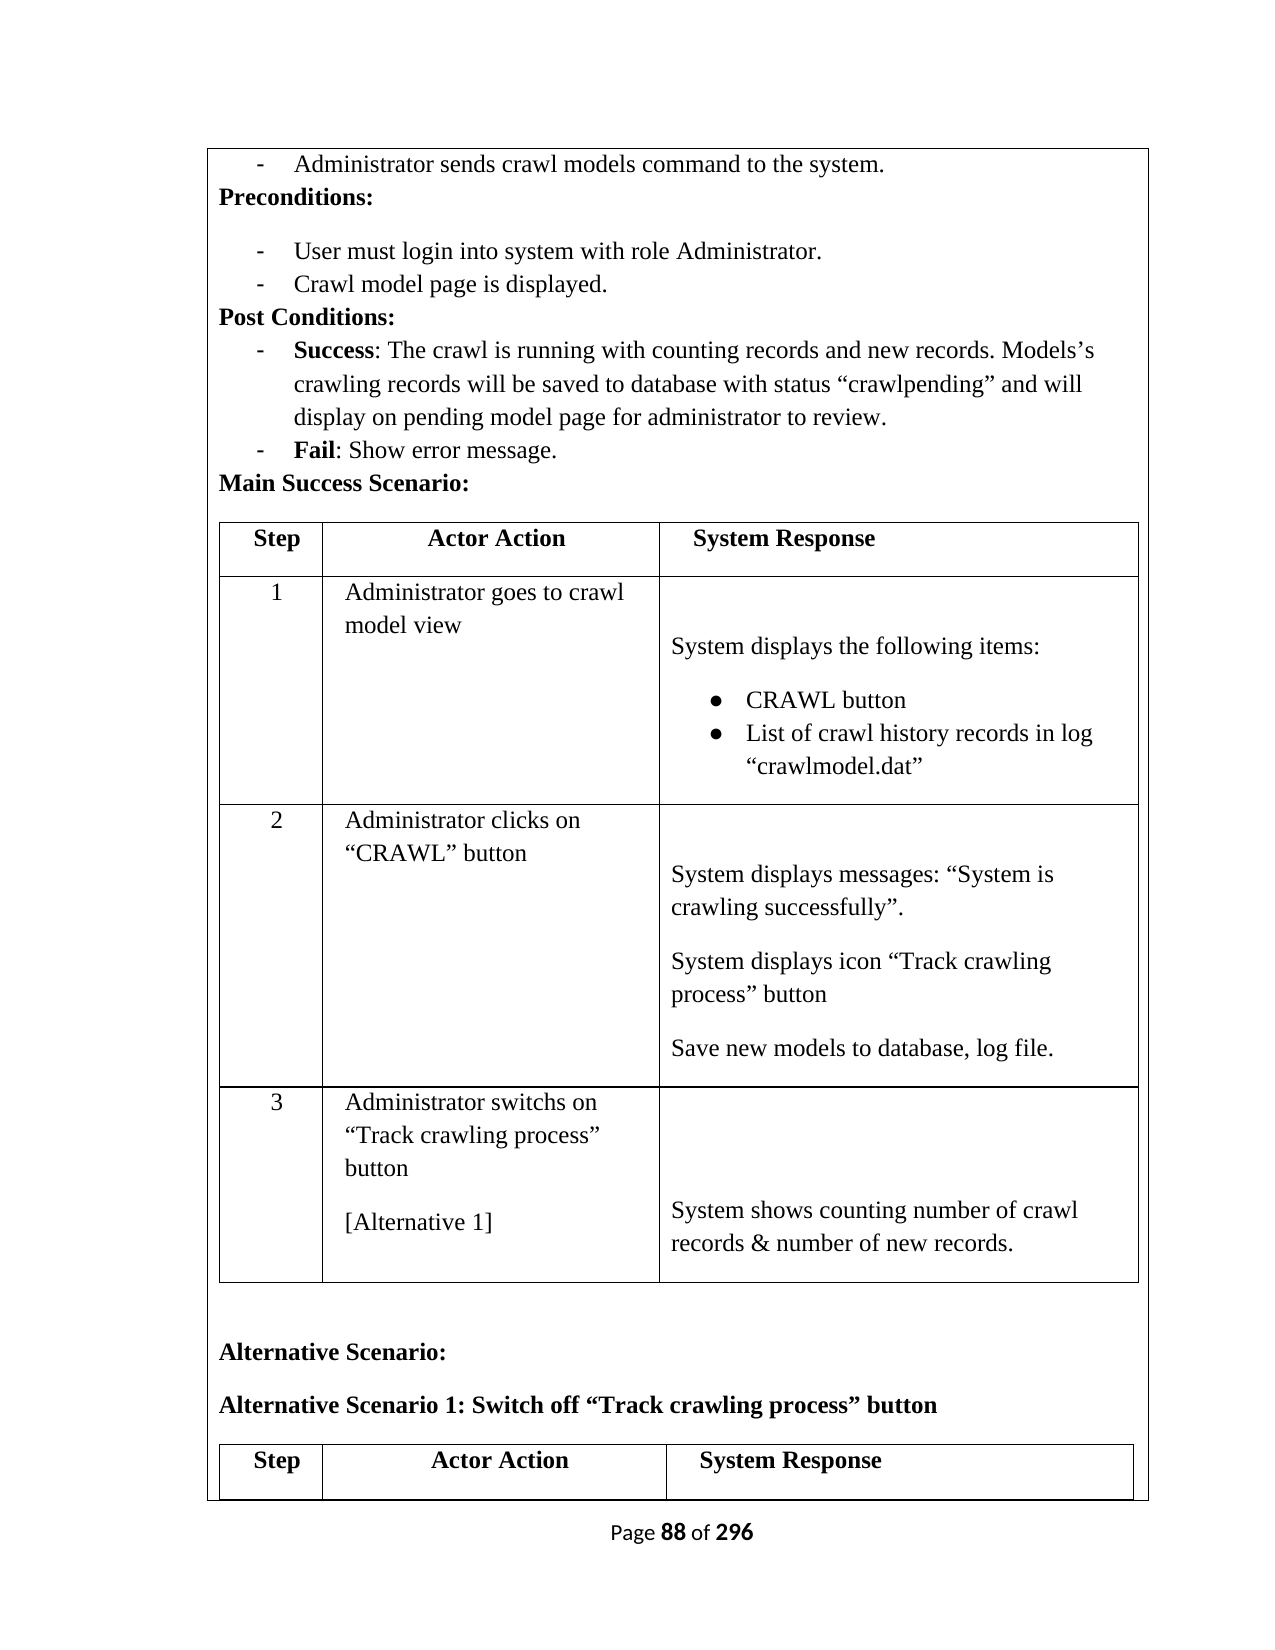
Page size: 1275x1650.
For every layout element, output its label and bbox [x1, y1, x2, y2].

table_cell [208, 149, 1148, 1500]
